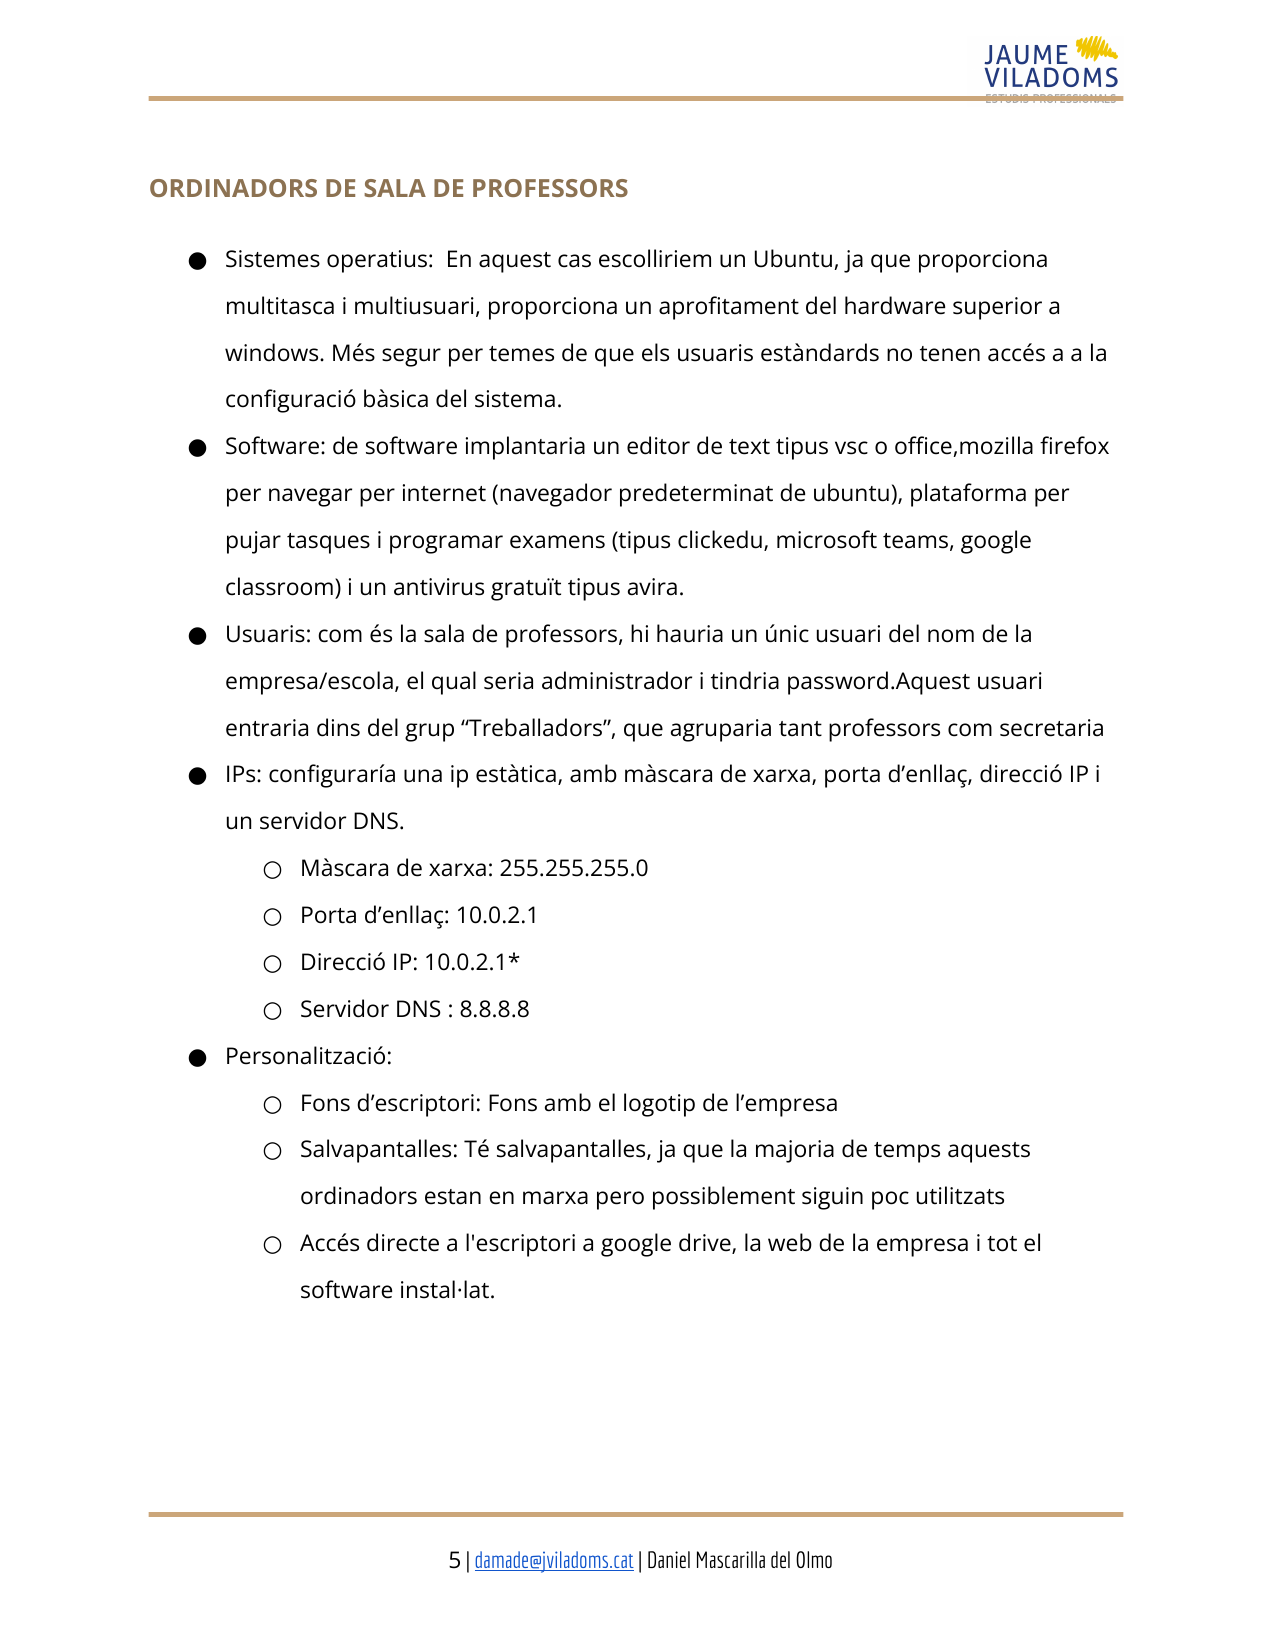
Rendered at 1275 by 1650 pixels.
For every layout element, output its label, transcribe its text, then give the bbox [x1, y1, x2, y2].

list Sistemes operatius: En aquest cas escolliriem un Ubuntu, ja que proporciona multitasca i multiusuari, proporciona un aprofitament del hardware superior a windows. Més segur per temes de que els usuaris estàndards no tenen accés a a la configuració bàsica del sistema. [187, 243, 1125, 414]
list Software: de software implantaria un editor de text tipus vsc o office,mozilla firefox per navegar per internet (navegador predeterminat de ubuntu), plataforma per pujar tasques i programar examens (tipus clickedu, microsoft teams, google classroom) i un antivirus gratuït tipus avira. [187, 430, 1125, 602]
list Personalització: [187, 1039, 1125, 1071]
picture [148, 36, 1125, 107]
list Accés directe a l'escriptori a google drive, la web de la empresa i tot el software instal·lat. [262, 1227, 1125, 1305]
list Servidor DNS : 8.8.8.8 [262, 993, 1125, 1024]
list Fons d’escriptori: Fons amb el logotip de l’empresa [262, 1086, 1125, 1118]
list Porta d’enllaç: 10.0.2.1 [262, 899, 1125, 930]
list IPs: configuraría una ip estàtica, amb màscara de xarxa, porta d’enllaç, direcció IP i un servidor DNS. [187, 758, 1125, 836]
list Màscara de xarxa: 255.255.255.0 [262, 852, 1125, 883]
list Direcció IP: 10.0.2.1* [262, 946, 1125, 977]
list Usuaris: com és la sala de professors, hi hauria un únic usuari del nom de la empresa/escola, el qual seria administrador i tindria password.Aquest usuari entraria dins del grup “Treballadors”, que agruparia tant professors com secretaria [187, 618, 1125, 743]
list Salvapantalles: Té salvapantalles, ja que la majoria de temps aquests ordinadors estan en marxa pero possiblement siguin poc utilitzats [262, 1133, 1125, 1211]
picture [148, 1512, 1124, 1517]
subtitle ORDINADORS DE SALA DE PROFESSORS [148, 171, 1125, 205]
